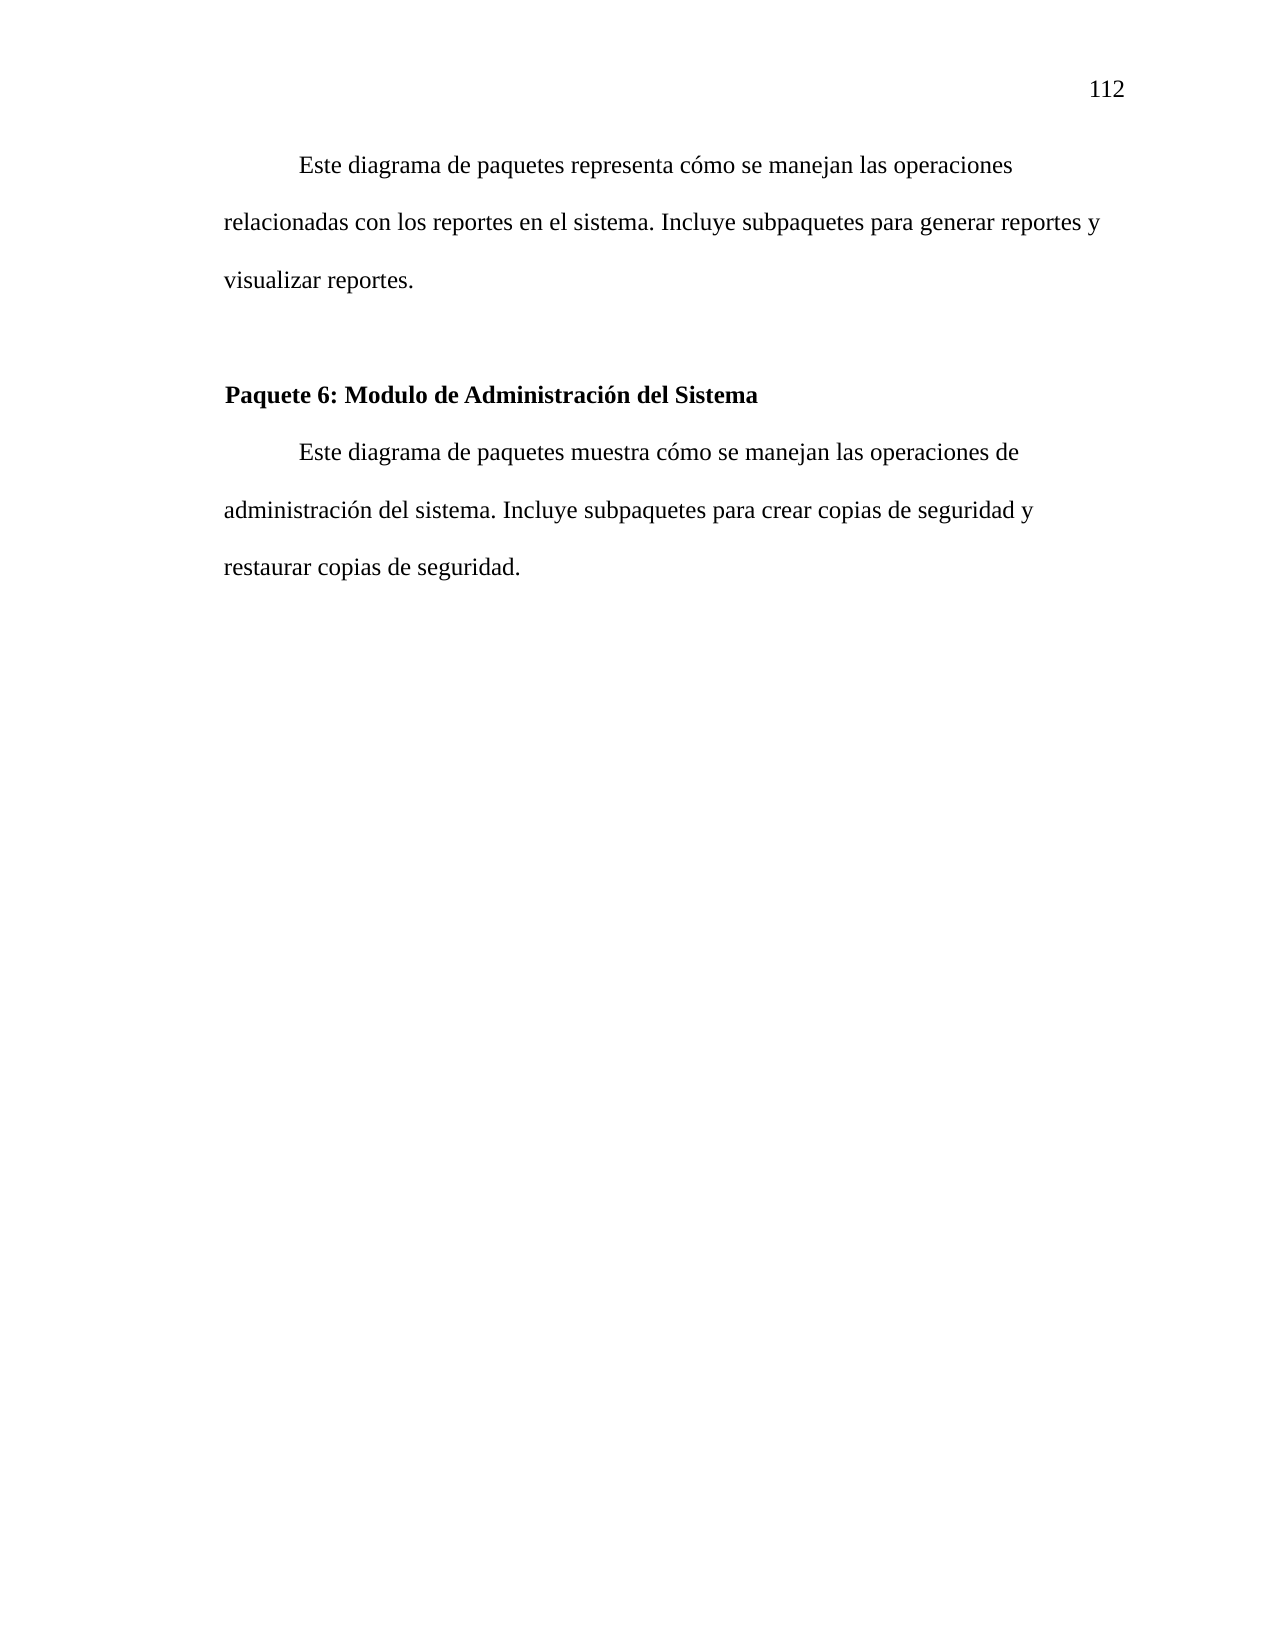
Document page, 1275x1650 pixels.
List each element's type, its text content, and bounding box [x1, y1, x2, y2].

text Este diagrama de paquetes representa cómo se manejan las operaciones relacionadas con los reportes en el sistema. Incluye subpaquetes para generar reportes y visualizar reportes. [224, 150, 1125, 294]
text Paquete 6: Modulo de Administración del Sistema [150, 380, 1125, 409]
text Este diagrama de paquetes muestra cómo se manejan las operaciones de administración del sistema. Incluye subpaquetes para crear copias de seguridad y restaurar copias de seguridad. [224, 437, 1125, 581]
